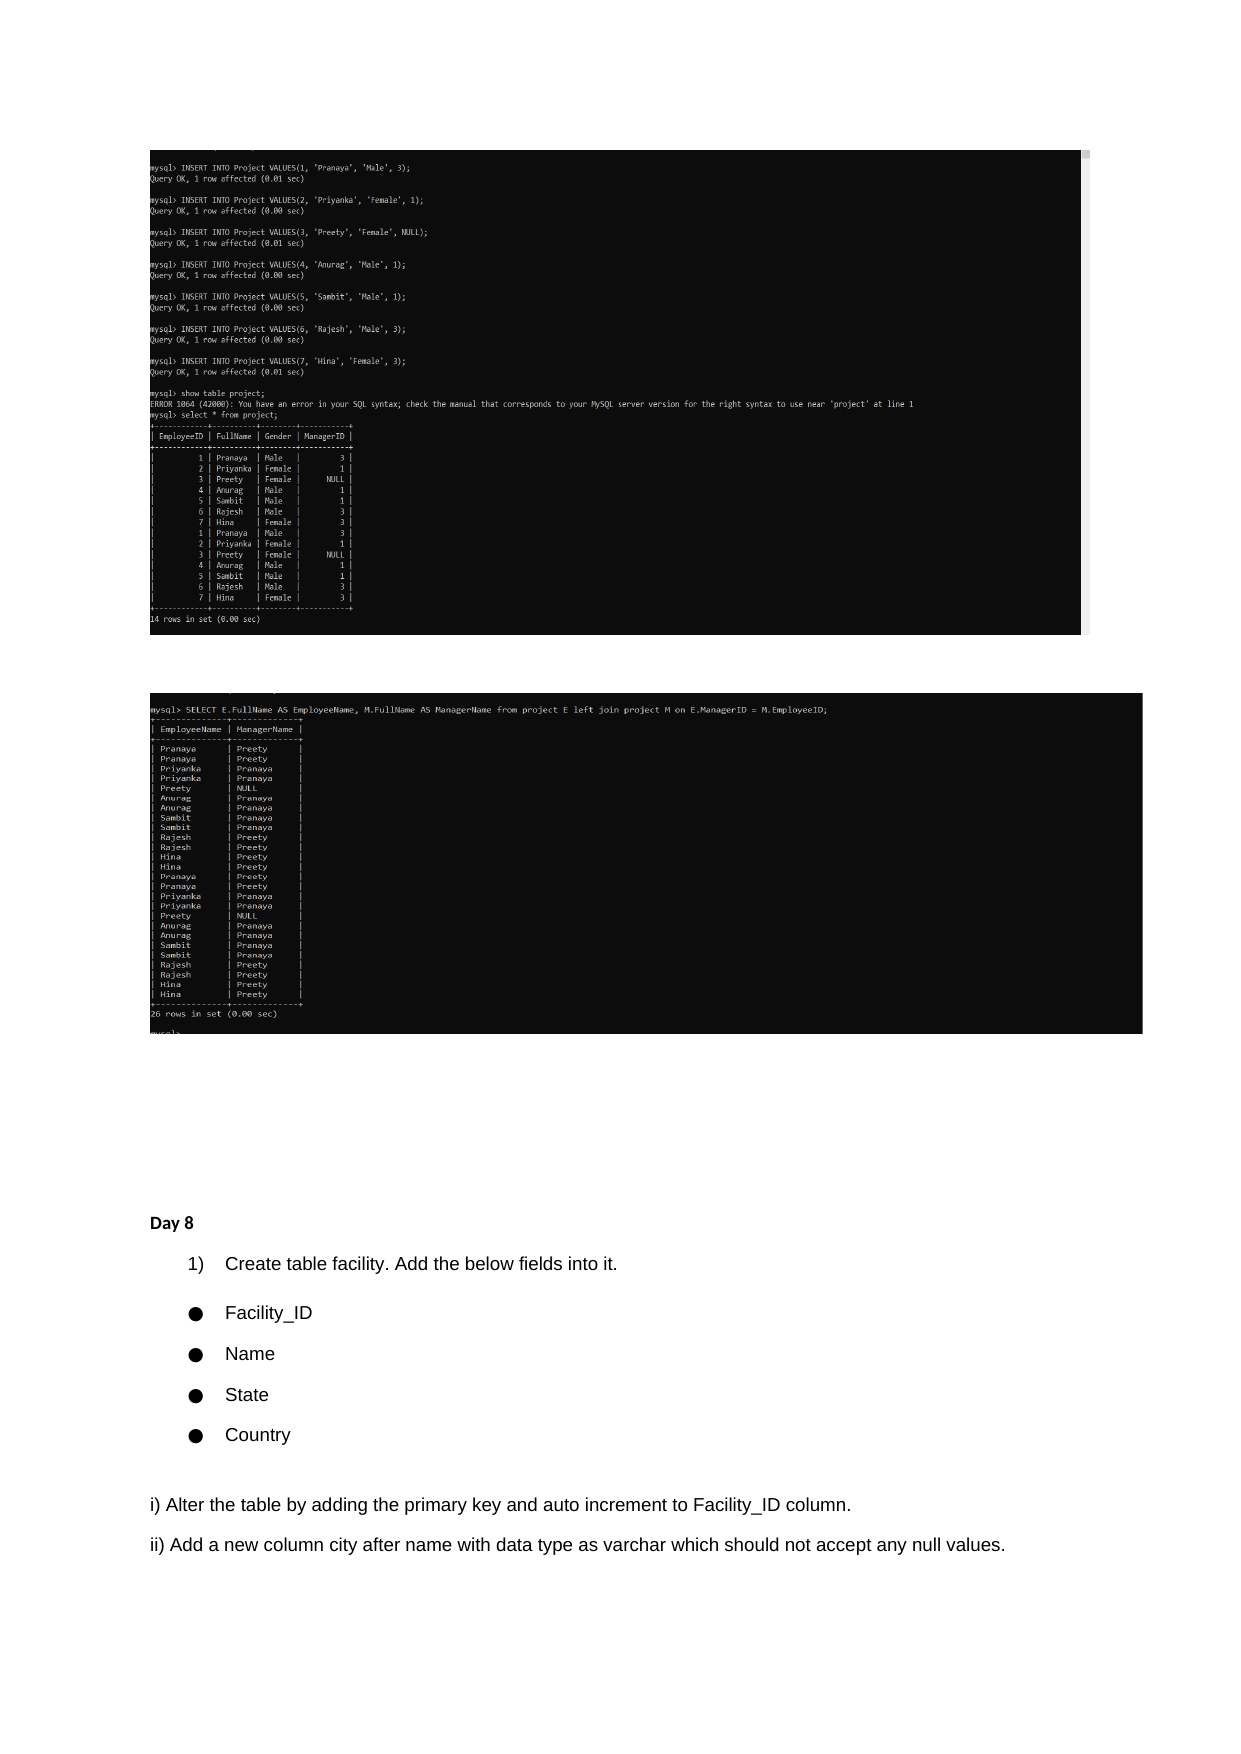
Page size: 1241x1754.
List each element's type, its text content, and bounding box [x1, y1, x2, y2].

list Name [187, 1333, 1090, 1371]
picture [150, 693, 1143, 1034]
text i) Alter the table by adding the primary key and auto increment to Facility_ID column. [150, 1494, 1090, 1516]
list Country [187, 1414, 1090, 1452]
list State [187, 1373, 1090, 1412]
text Day 8 [150, 1211, 1090, 1234]
list Facility_ID [187, 1292, 1090, 1330]
text ii) Add a new column city after name with data type as varchar which should not accept any null values. [150, 1534, 1090, 1555]
list Create table facility. Add the below fields into it. [187, 1252, 1090, 1274]
picture [150, 150, 1091, 635]
